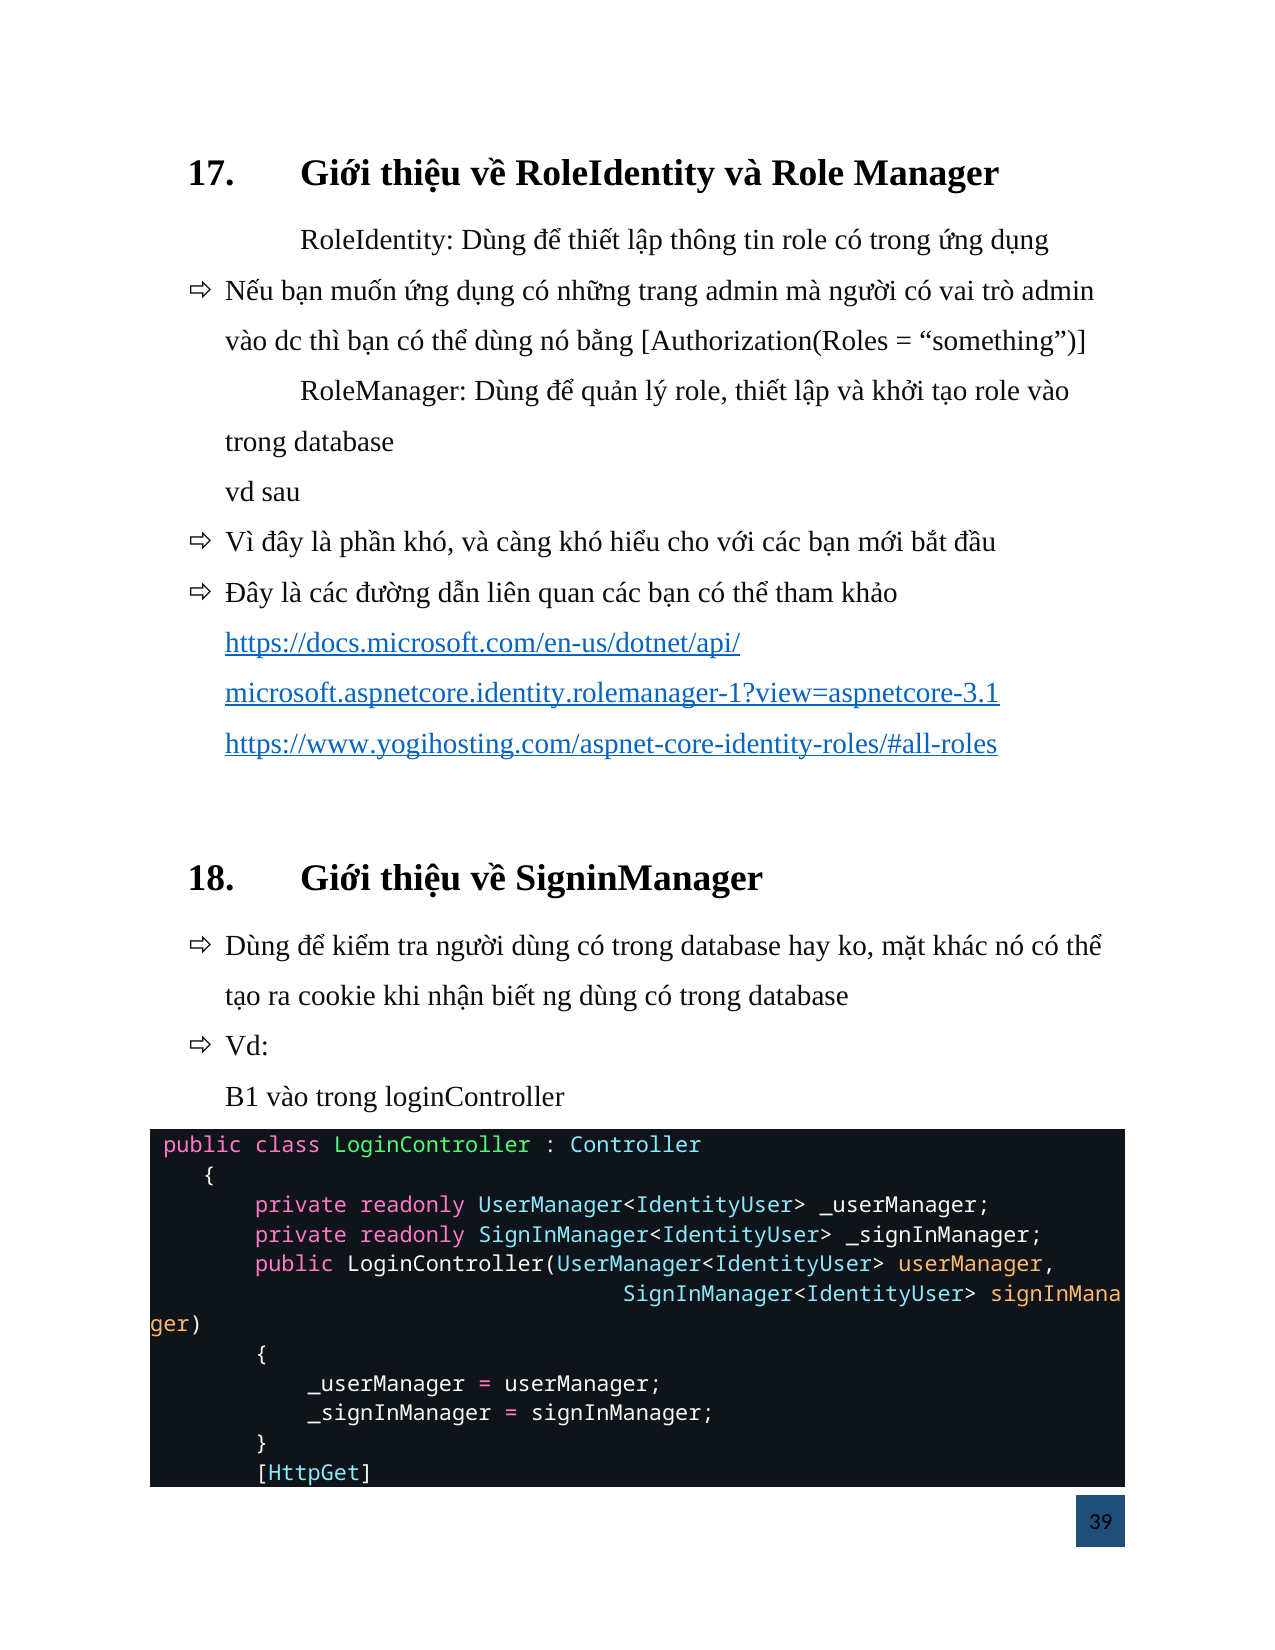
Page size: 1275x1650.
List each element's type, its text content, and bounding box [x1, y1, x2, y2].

list B1 vào trong loginController [225, 1079, 1125, 1112]
text private readonly SignInManager<IdentityUser> _signInManager; [150, 1219, 1125, 1248]
list https://docs.microsoft.com/en-us/dotnet/api/microsoft.aspnetcore.identity.rolemanager-1?view=aspnetcore-3.1 [225, 625, 1125, 709]
text public LoginController(UserManager<IdentityUser> userManager, [150, 1248, 1125, 1278]
list https://www.yogihosting.com/aspnet-core-identity-roles/#all-roles [225, 726, 1125, 759]
list Vd: [187, 1028, 1125, 1062]
text { [150, 1159, 1125, 1189]
text SignInManager<IdentityUser> signInManager) [150, 1278, 1125, 1338]
list RoleIdentity: Dùng để thiết lập thông tin role có trong ứng dụng [300, 222, 1125, 256]
subtitle Giới thiệu về RoleIdentity và Role Manager [187, 150, 1125, 193]
text [HttpGet] [150, 1457, 1125, 1487]
list Nếu bạn muốn ứng dụng có những trang admin mà người có vai trò admin vào dc thì bạn có thể dùng nó bằng [Authorization(Roles = “something”)] [187, 273, 1125, 357]
text } [150, 1427, 1125, 1457]
text _userManager = userManager; [150, 1368, 1125, 1397]
list Đây là các đường dẫn liên quan các bạn có thể tham khảo [187, 575, 1125, 608]
text private readonly UserManager<IdentityUser> _userManager; [150, 1189, 1125, 1219]
subtitle Giới thiệu về SigninManager [187, 856, 1125, 899]
list Dùng để kiểm tra người dùng có trong database hay ko, mặt khác nó có thể tạo ra cookie khi nhận biết ng dùng có trong database [187, 928, 1125, 1012]
text { [150, 1338, 1125, 1368]
text _signInManager = signInManager; [150, 1397, 1125, 1427]
list Vì đây là phần khó, và càng khó hiểu cho với các bạn mới bắt đầu [187, 524, 1125, 558]
text RoleManager: Dùng để quản lý role, thiết lập và khởi tạo role vào trong database [225, 373, 1125, 457]
text public class LoginController : Controller [150, 1129, 1125, 1159]
text vd sau [225, 474, 1125, 507]
